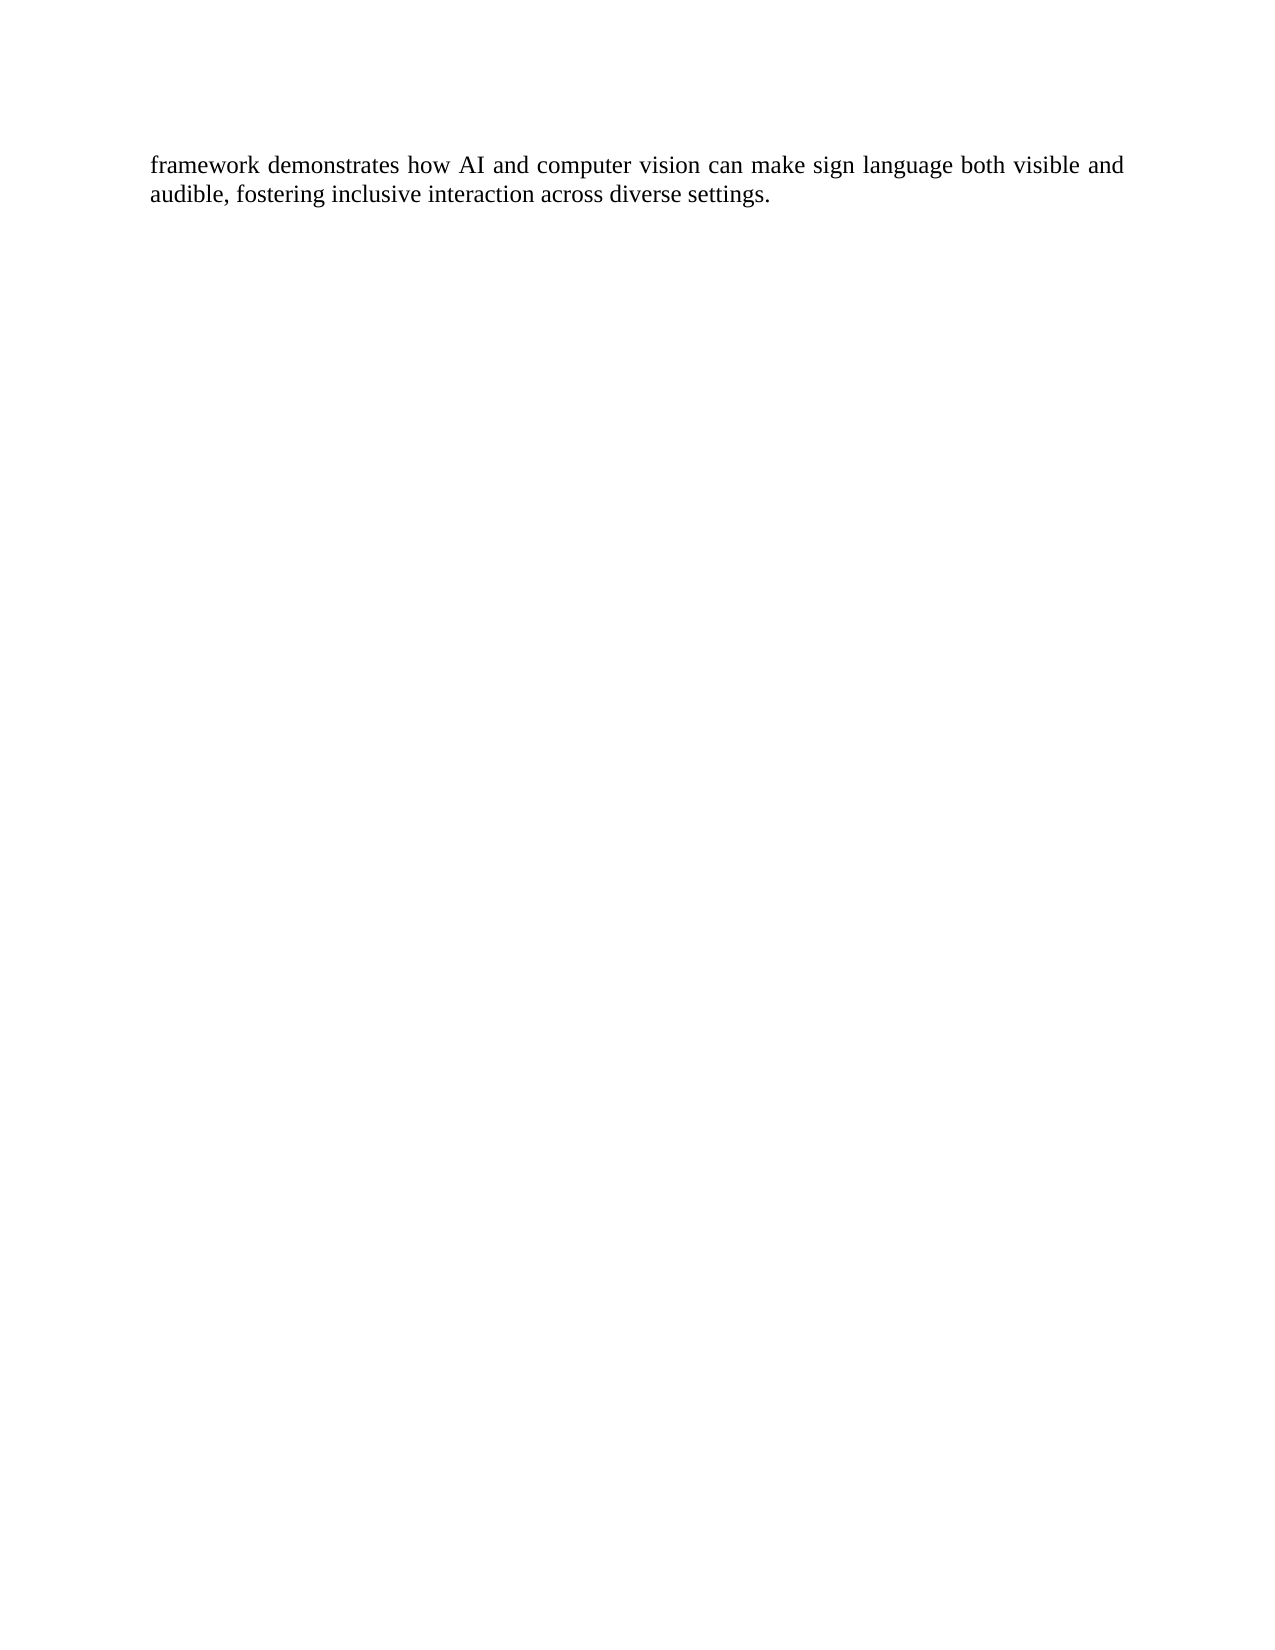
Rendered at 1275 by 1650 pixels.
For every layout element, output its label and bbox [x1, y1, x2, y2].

text [150, 150, 1125, 207]
